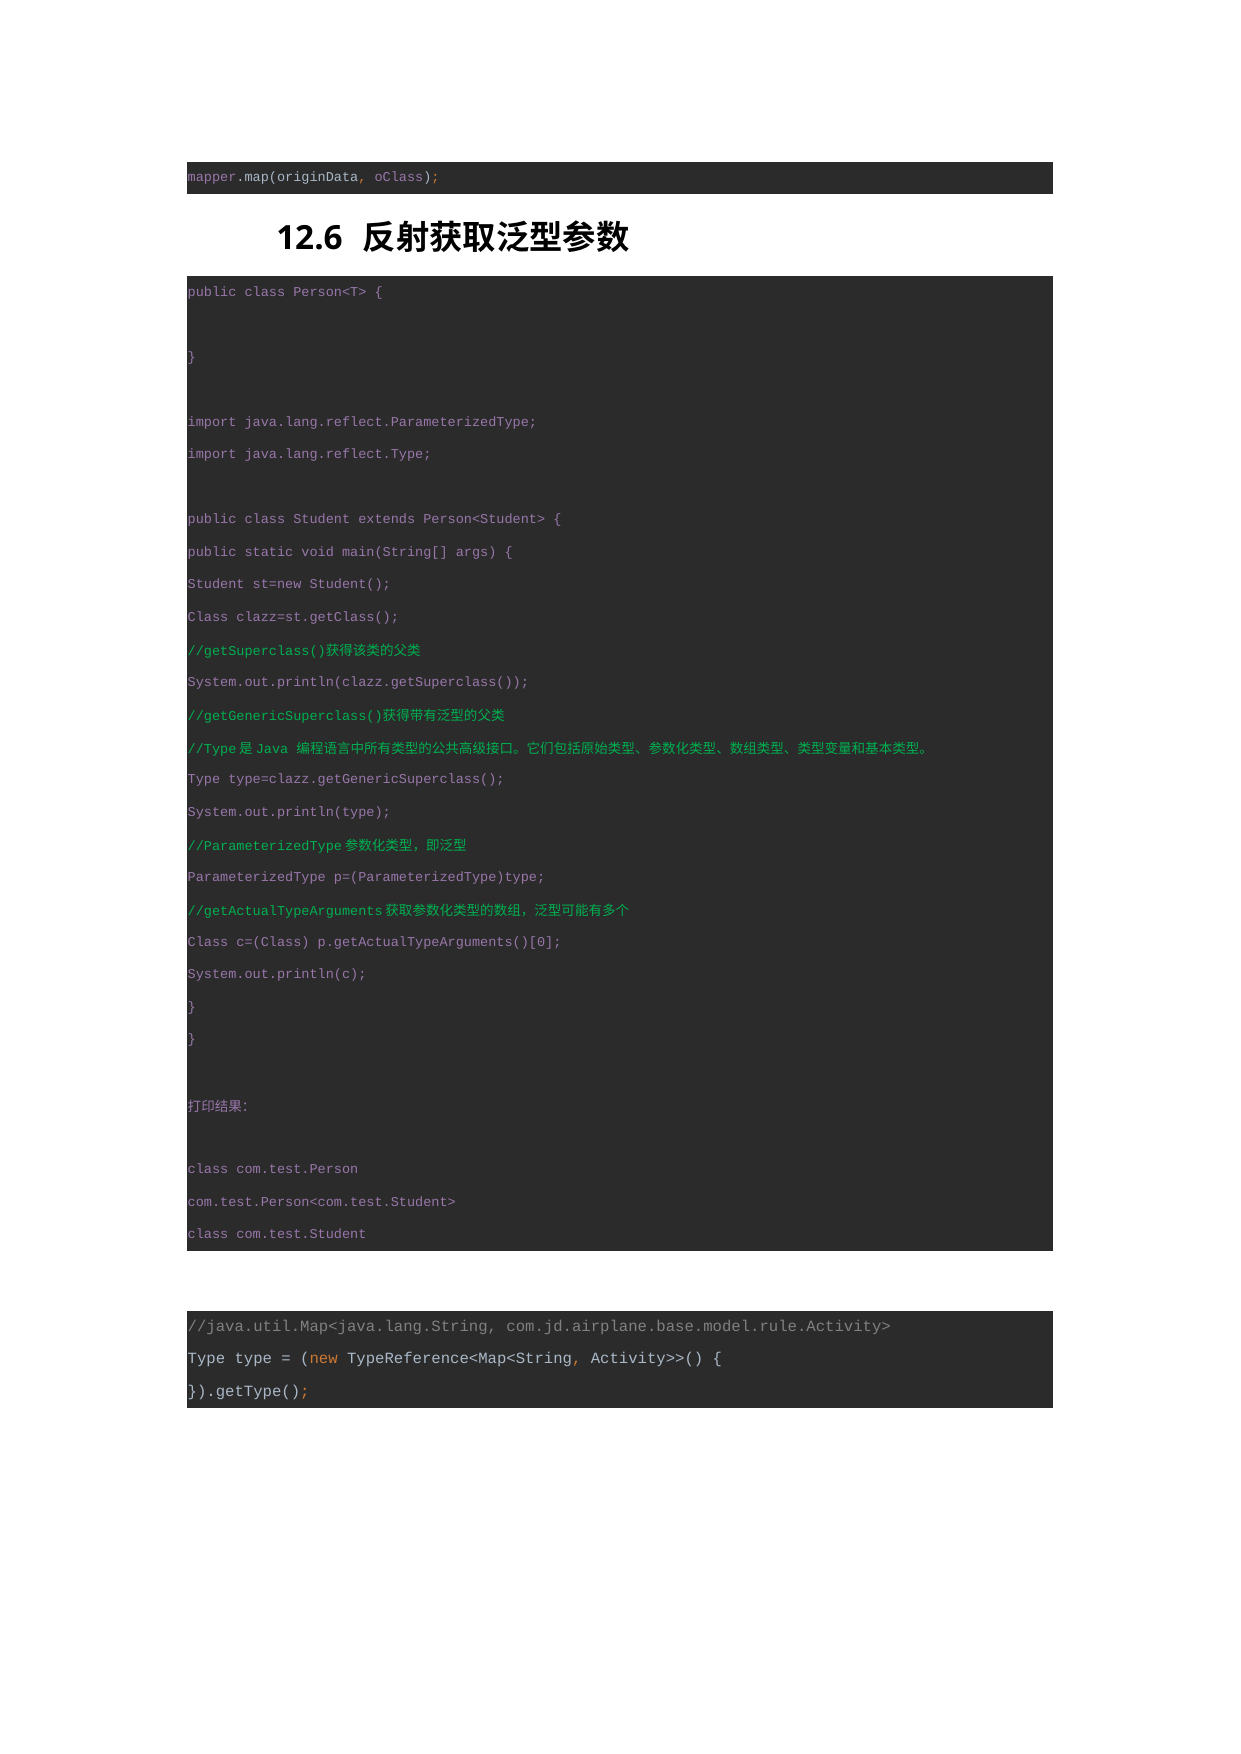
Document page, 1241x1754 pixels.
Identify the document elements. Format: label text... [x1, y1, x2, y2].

text com.test.Person<com.test.Student> [187, 1186, 1053, 1219]
text import java.lang.reflect.ParameterizedType; [187, 406, 1053, 439]
text class com.test.Person [187, 1154, 1053, 1186]
text public class Person<T> { [187, 276, 1053, 309]
text public static void main(String[] args) { [187, 536, 1053, 569]
text System.out.println(type); [187, 796, 1053, 829]
text } [187, 1024, 1053, 1056]
text mapper.map(originData, oClass); [187, 162, 1053, 194]
text class com.test.Student [187, 1219, 1053, 1251]
text //java.util.Map<java.lang.String, com.jd.airplane.base.model.rule.Activity> Type type = (new TypeReference<Map<String, Activity>>() { }).getType(); [187, 1311, 1053, 1408]
text } [187, 341, 1053, 374]
text //getActualTypeArguments获取参数化类型的数组，泛型可能有多个 [187, 894, 1053, 926]
text Class c=(Class) p.getActualTypeArguments()[0]; [187, 926, 1053, 959]
subtitle 反射获取泛型参数 [276, 211, 1053, 259]
text //ParameterizedType参数化类型，即泛型 [187, 829, 1053, 861]
text import java.lang.reflect.Type; [187, 439, 1053, 471]
text 打印结果： [187, 1089, 1053, 1121]
text Student st=new Student(); [187, 569, 1053, 601]
text System.out.println(clazz.getSuperclass()); [187, 666, 1053, 699]
text } [187, 991, 1053, 1024]
text Type type=clazz.getGenericSuperclass(); [187, 764, 1053, 796]
text //getGenericSuperclass()获得带有泛型的父类 [187, 699, 1053, 731]
text Class clazz=st.getClass(); [187, 601, 1053, 634]
text //Type是 Java 编程语言中所有类型的公共高级接口。它们包括原始类型、参数化类型、数组类型、类型变量和基本类型。 [187, 731, 1053, 764]
text ParameterizedType p=(ParameterizedType)type; [187, 861, 1053, 894]
text //getSuperclass()获得该类的父类 [187, 634, 1053, 666]
text System.out.println(c); [187, 959, 1053, 991]
text public class Student extends Person<Student> { [187, 504, 1053, 536]
